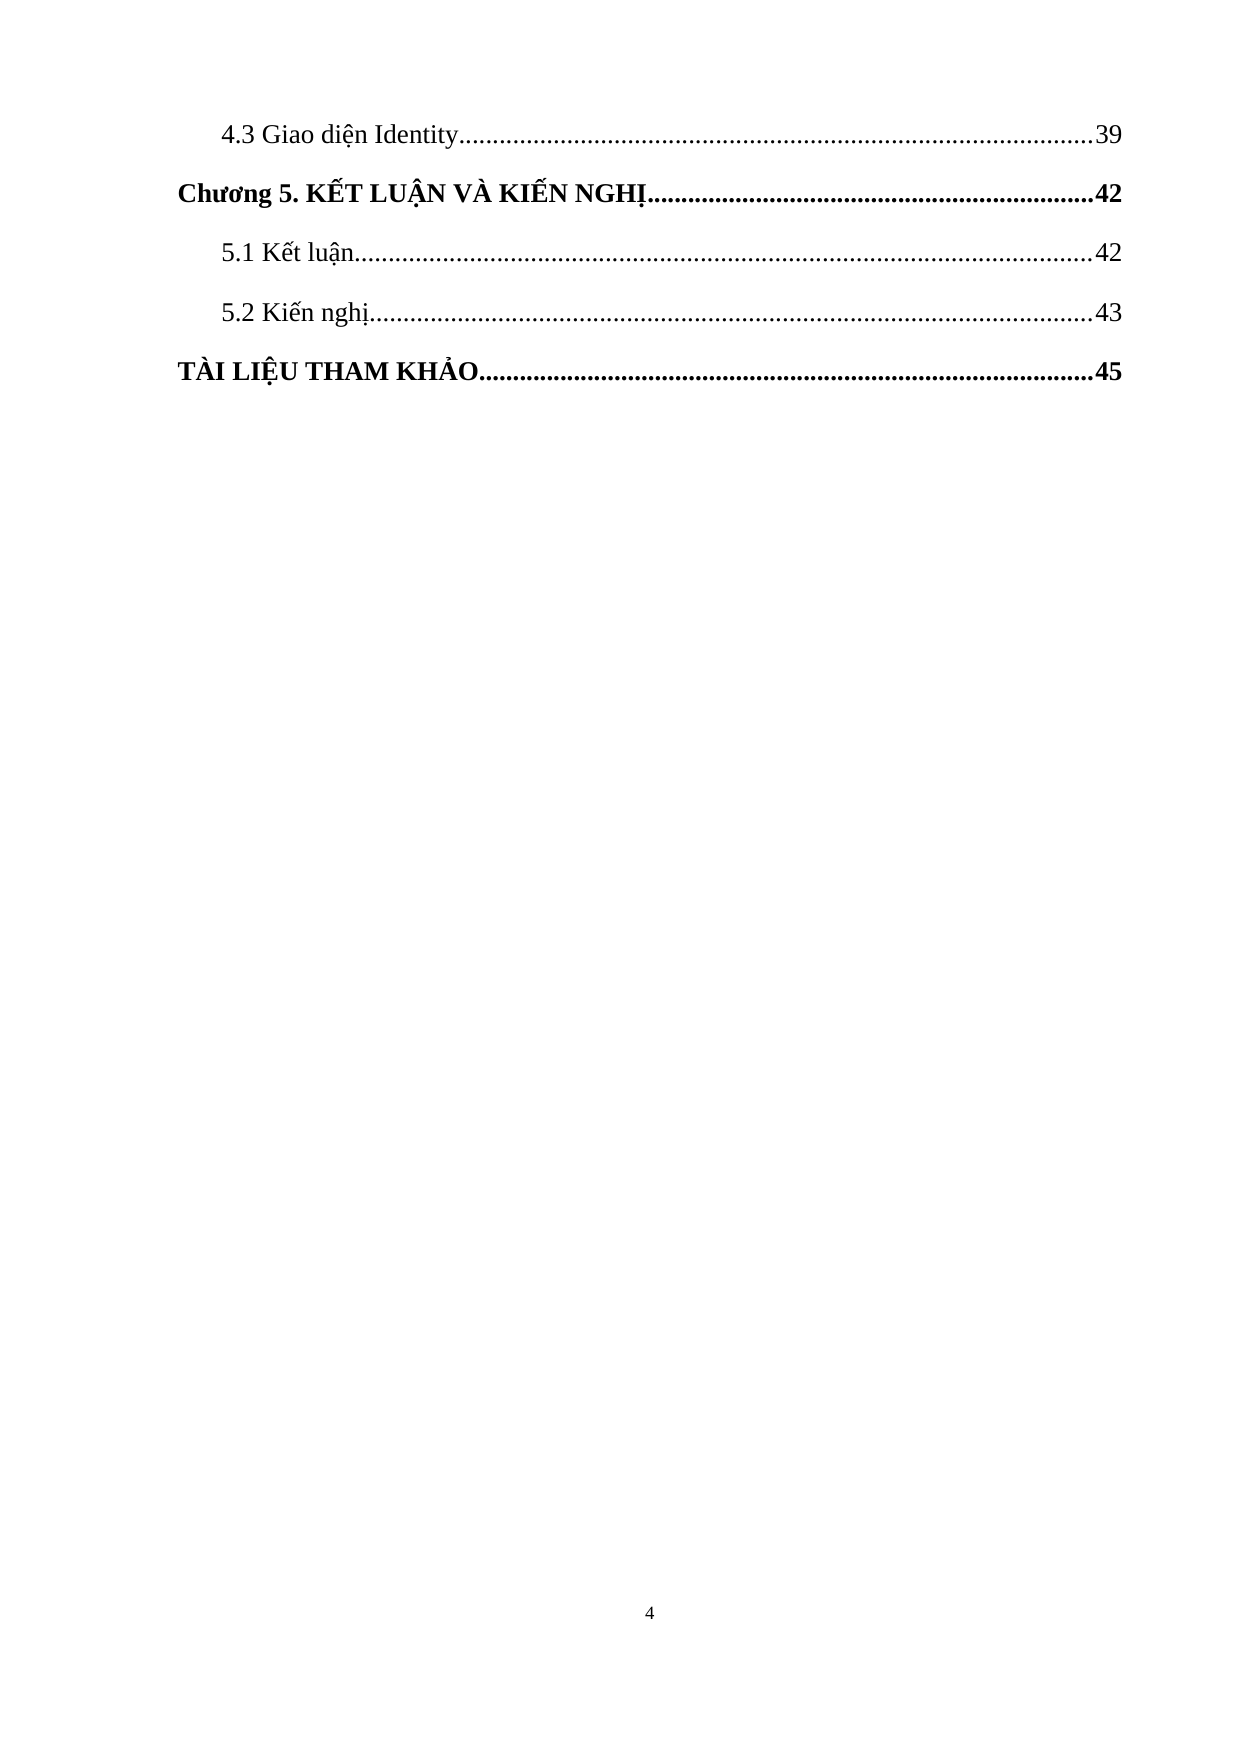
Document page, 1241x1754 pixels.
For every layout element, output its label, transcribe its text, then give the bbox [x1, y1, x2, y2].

text 4.3 Giao diện Identity 39 [221, 118, 1122, 149]
text TÀI LIỆU THAM KHẢO 45 [177, 355, 1122, 386]
text 5.1 Kết luận 42 [221, 236, 1122, 268]
text Chương 5. KẾT LUẬN VÀ KIẾN NGHỊ 42 [177, 177, 1122, 208]
text 5.2 Kiến nghị 43 [221, 296, 1122, 327]
